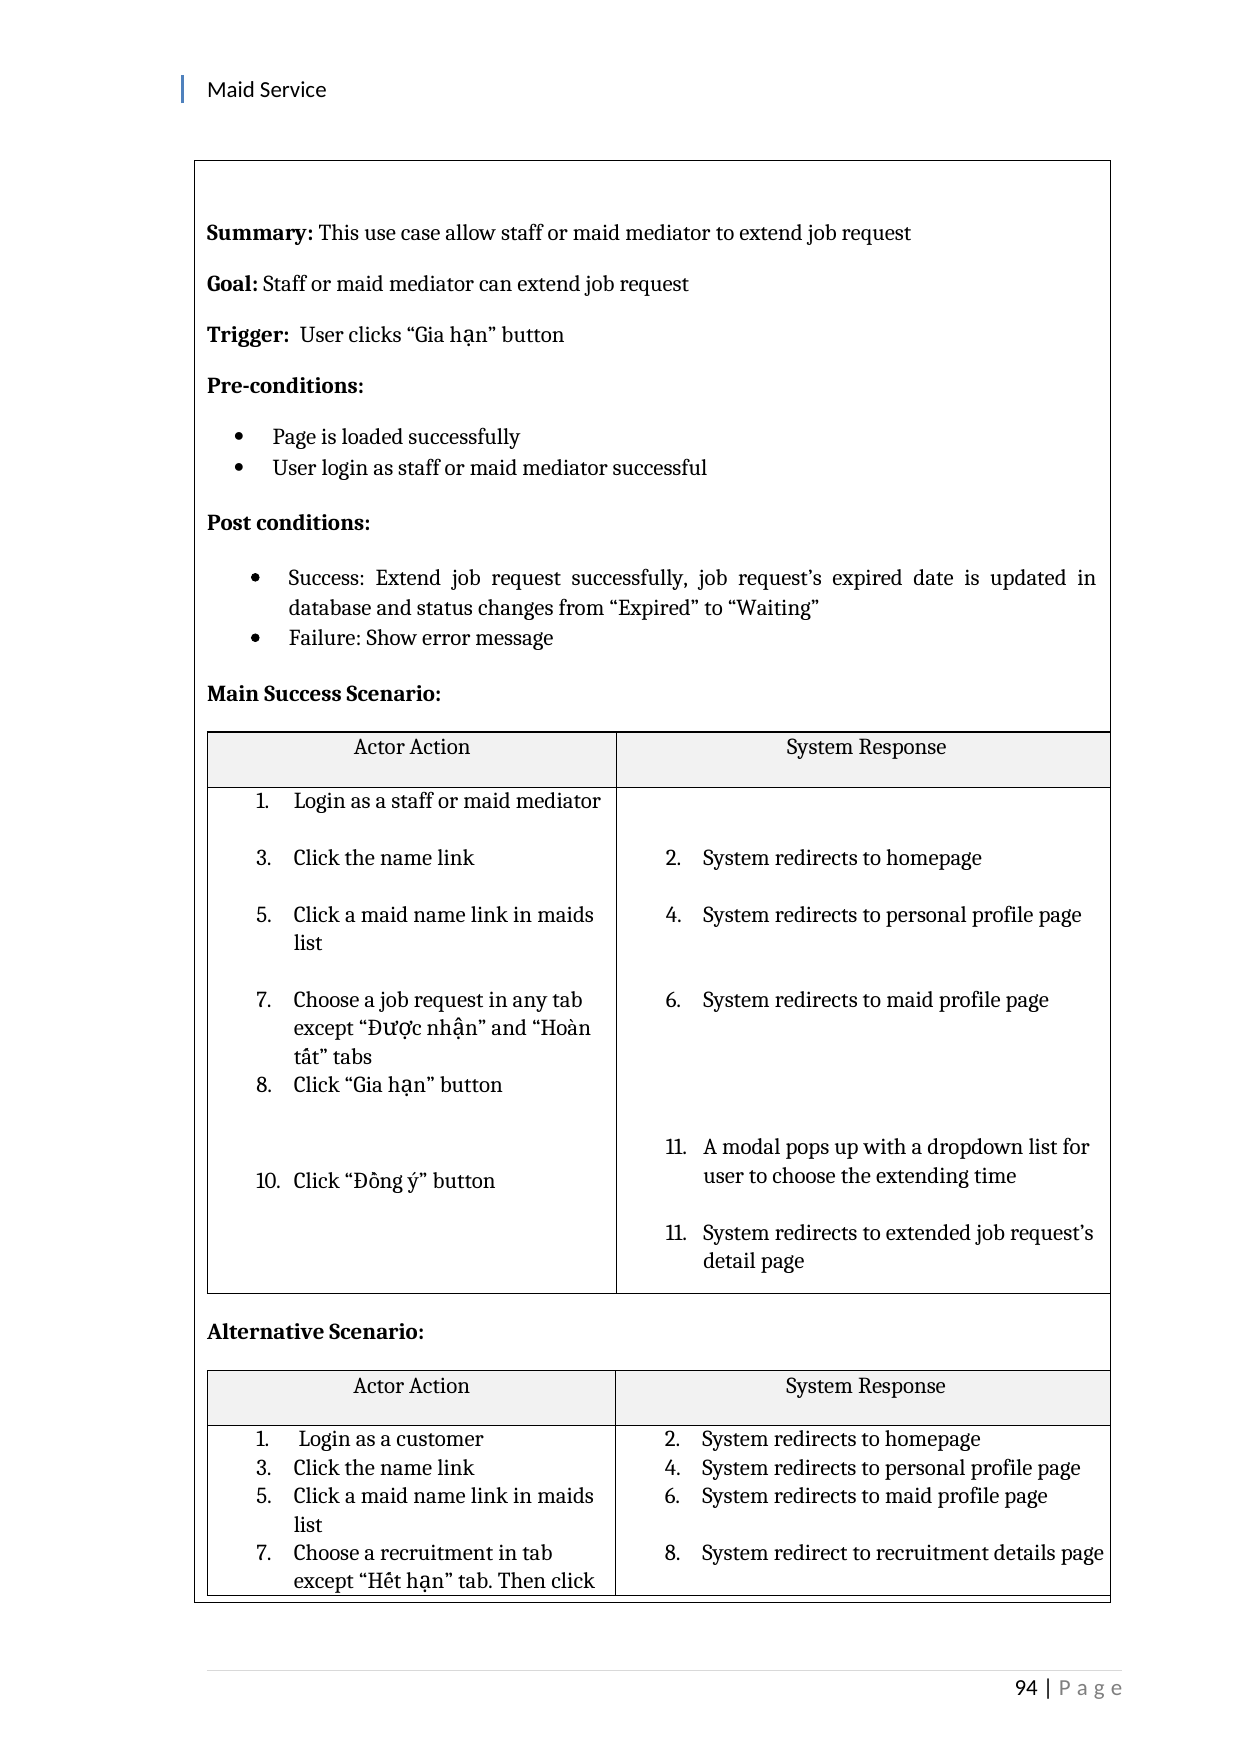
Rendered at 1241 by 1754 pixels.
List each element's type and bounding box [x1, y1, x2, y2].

table_cell [195, 161, 1110, 1602]
